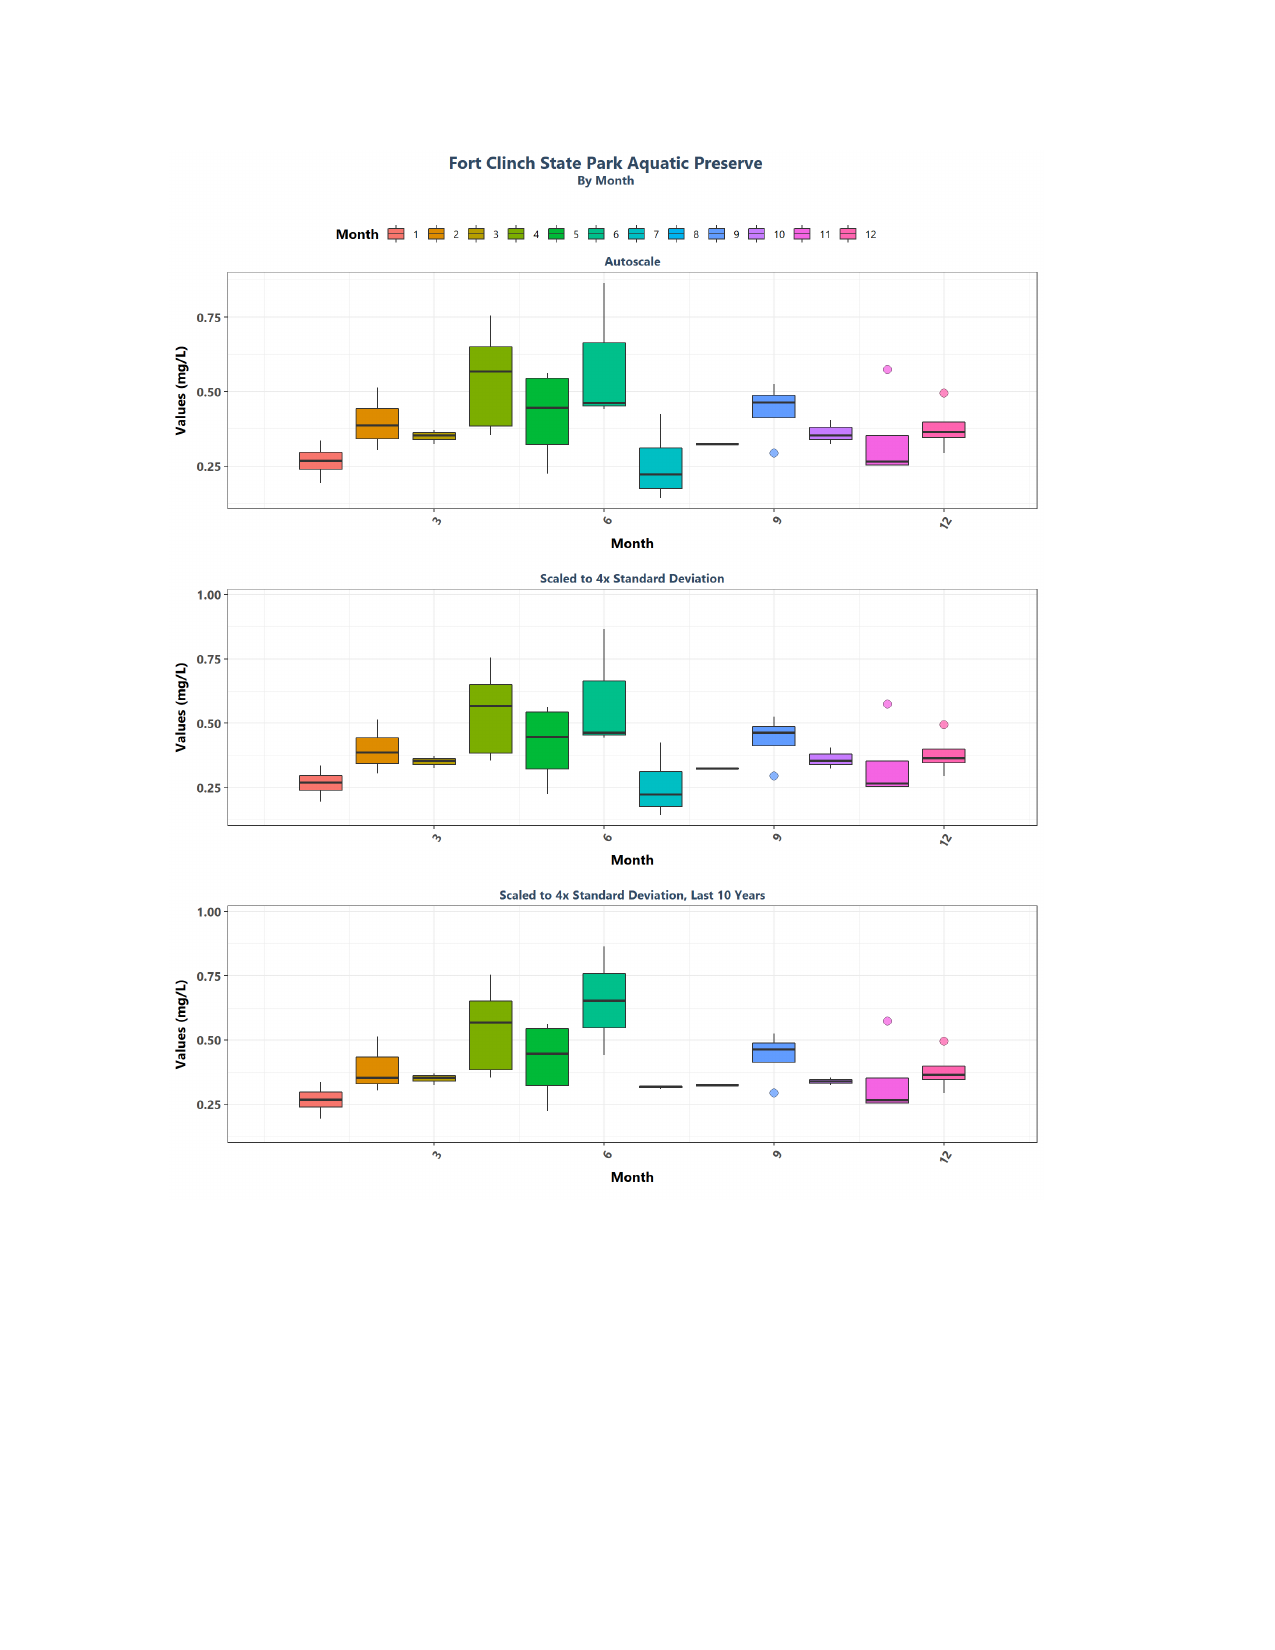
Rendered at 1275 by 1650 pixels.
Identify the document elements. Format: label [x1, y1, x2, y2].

picture [168, 150, 1044, 1200]
